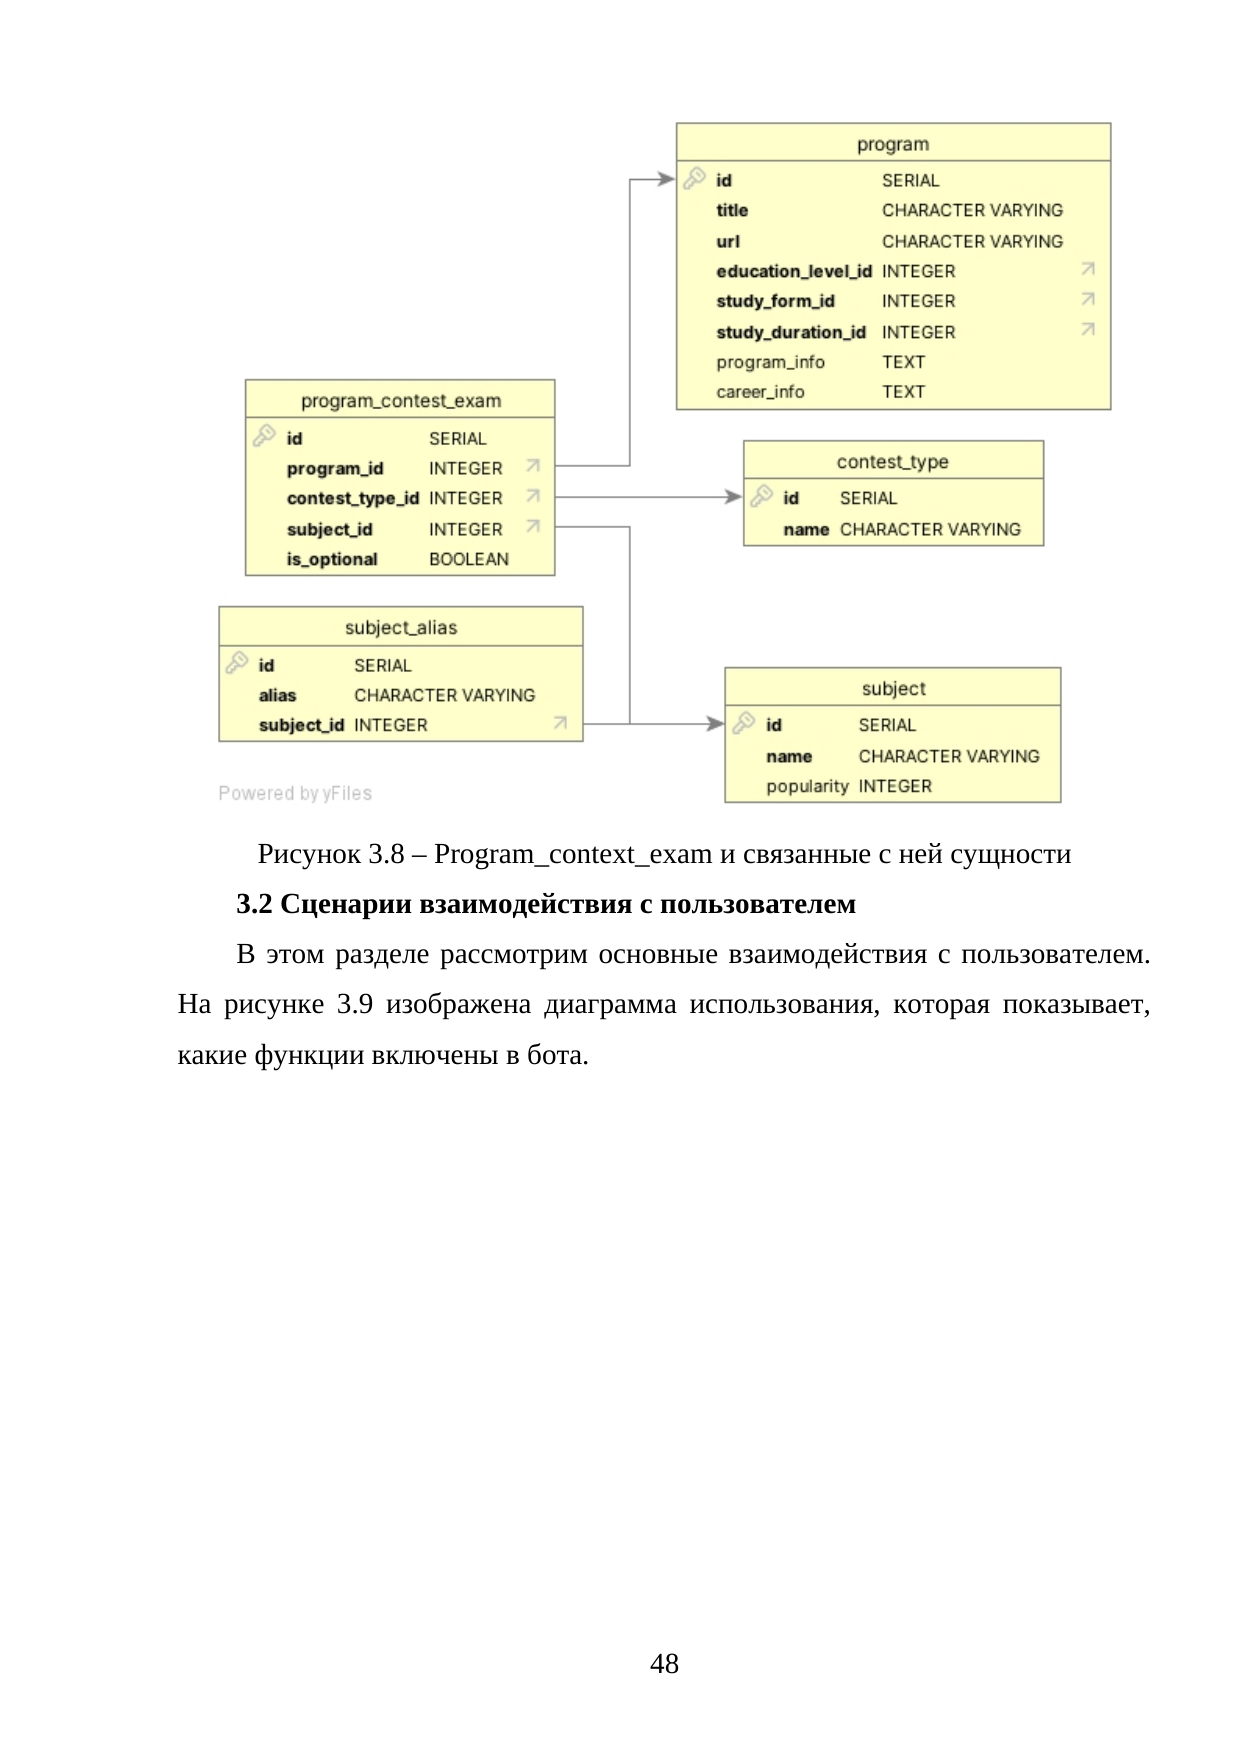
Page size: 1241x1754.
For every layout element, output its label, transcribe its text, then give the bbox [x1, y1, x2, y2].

text Сценарии взаимодействия с пользователем [236, 886, 1152, 919]
picture [203, 107, 1126, 819]
text В этом разделе рассмотрим основные взаимодействия с пользователем. На рисунке 3.9 изображена диаграмма использования, которая показывает, какие функции включены в бота. [177, 936, 1152, 1071]
text Рисунок 3.8 – Program_context_exam и связанные с ней сущности [177, 836, 1152, 869]
